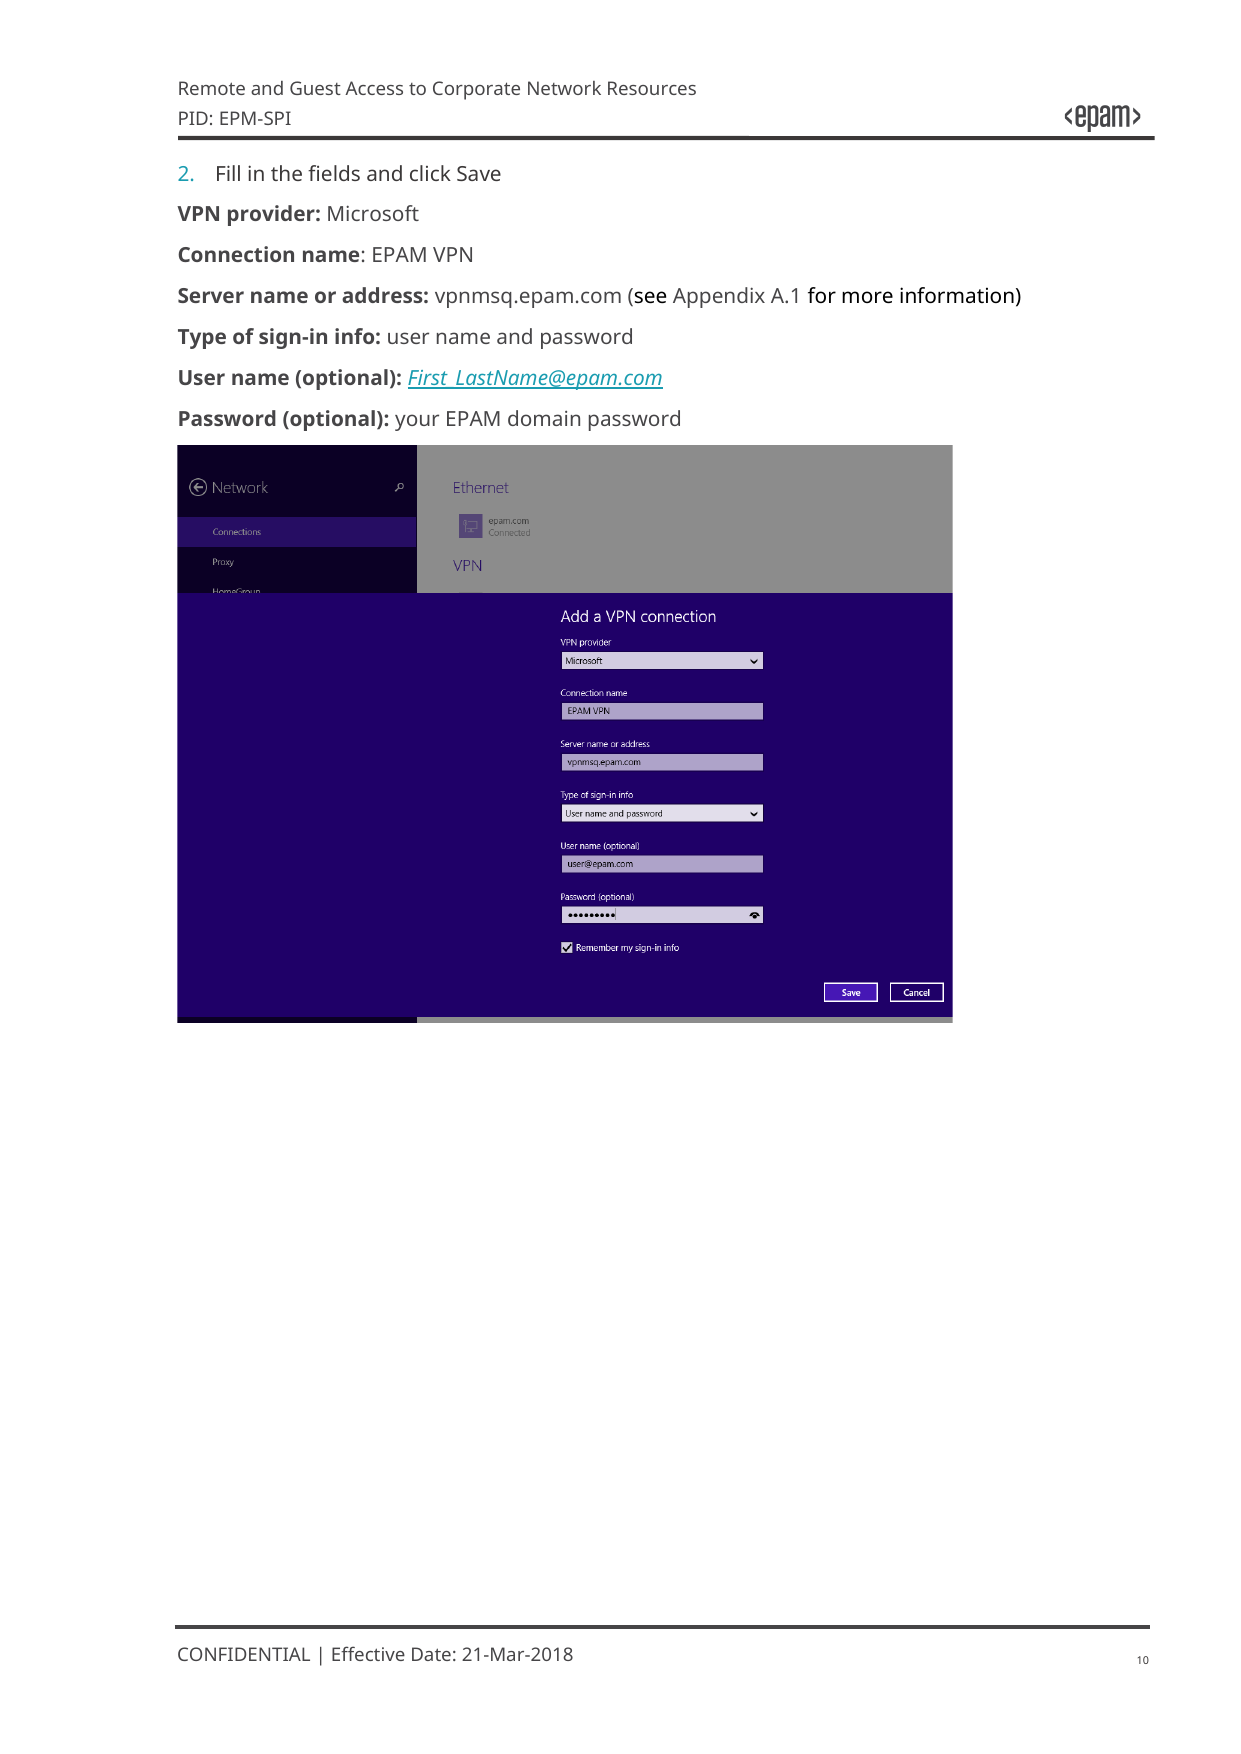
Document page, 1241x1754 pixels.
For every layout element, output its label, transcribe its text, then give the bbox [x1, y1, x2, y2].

list Fill in the fields and click Save [177, 159, 1152, 187]
text Type of sign-in info: user name and password [177, 322, 1152, 351]
text Server name or address: vpnmsq.epam.com (see Appendix A.1 for more information) [177, 281, 1152, 310]
text Password (optional): your EPAM domain password [177, 404, 1152, 433]
text VPN provider: Microsoft [177, 199, 1152, 228]
picture [177, 445, 953, 1023]
text User name (optional): First_LastName@epam.com [177, 363, 1152, 392]
text Connection name: EPAM VPN [177, 241, 1152, 269]
